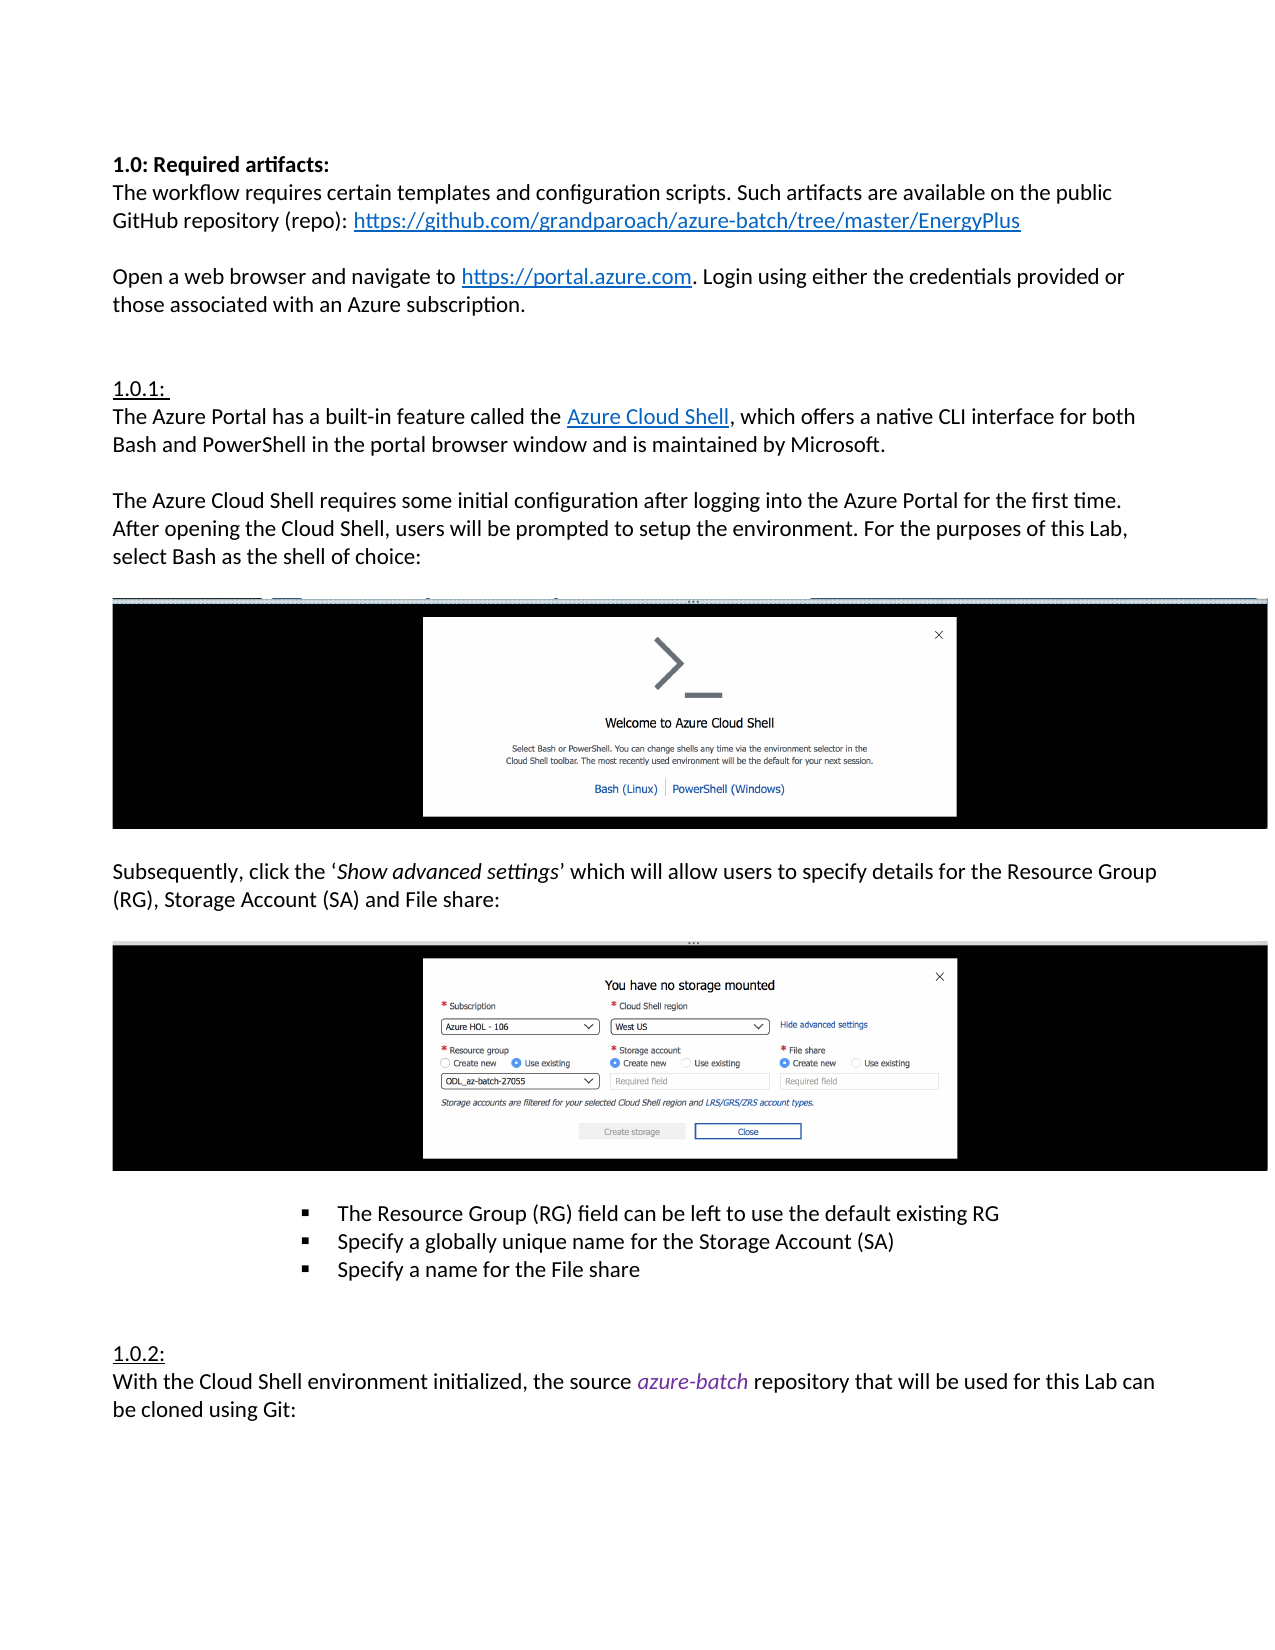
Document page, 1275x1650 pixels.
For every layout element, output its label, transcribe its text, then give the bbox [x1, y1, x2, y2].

text The Azure Cloud Shell requires some initial configuration after logging into the Azure Portal for the first time. After opening the Cloud Shell, users will be prompted to setup the environment. For the purposes of this Lab, select Bash as the shell of choice: [112, 486, 1162, 570]
text Subsequently, click the ‘Show advanced settings’ which will allow users to specify details for the Resource Group (RG), Storage Account (SA) and File share: [112, 857, 1162, 913]
text 1.0.2: [112, 1339, 1162, 1367]
text The workflow requires certain templates and configuration scripts. Such artifacts are available on the public GitHub repository (repo): https://github.com/grandparoach/azure-batch/tree/master/EnergyPlus [112, 178, 1162, 234]
list Specify a name for the File share [300, 1255, 1162, 1283]
text With the Cloud Shell environment initialized, the source azure-batch repository that will be used for this Lab can be cloned using Git: [112, 1367, 1162, 1423]
picture [112, 598, 1268, 829]
text The Azure Portal has a built-in feature called the Azure Cloud Shell, which offers a native CLI interface for both Bash and PowerShell in the portal browser window and is maintained by Microsoft. [112, 402, 1162, 458]
list The Resource Group (RG) field can be left to use the default existing RG [300, 1199, 1162, 1227]
text 1.0.1: [112, 374, 1162, 402]
text 1.0: Required artifacts: [112, 150, 1162, 178]
list Specify a globally unique name for the Storage Account (SA) [300, 1227, 1162, 1255]
picture [112, 941, 1268, 1171]
text Open a web browser and navigate to https://portal.azure.com. Login using either the credentials provided or those associated with an Azure subscription. [112, 262, 1162, 318]
